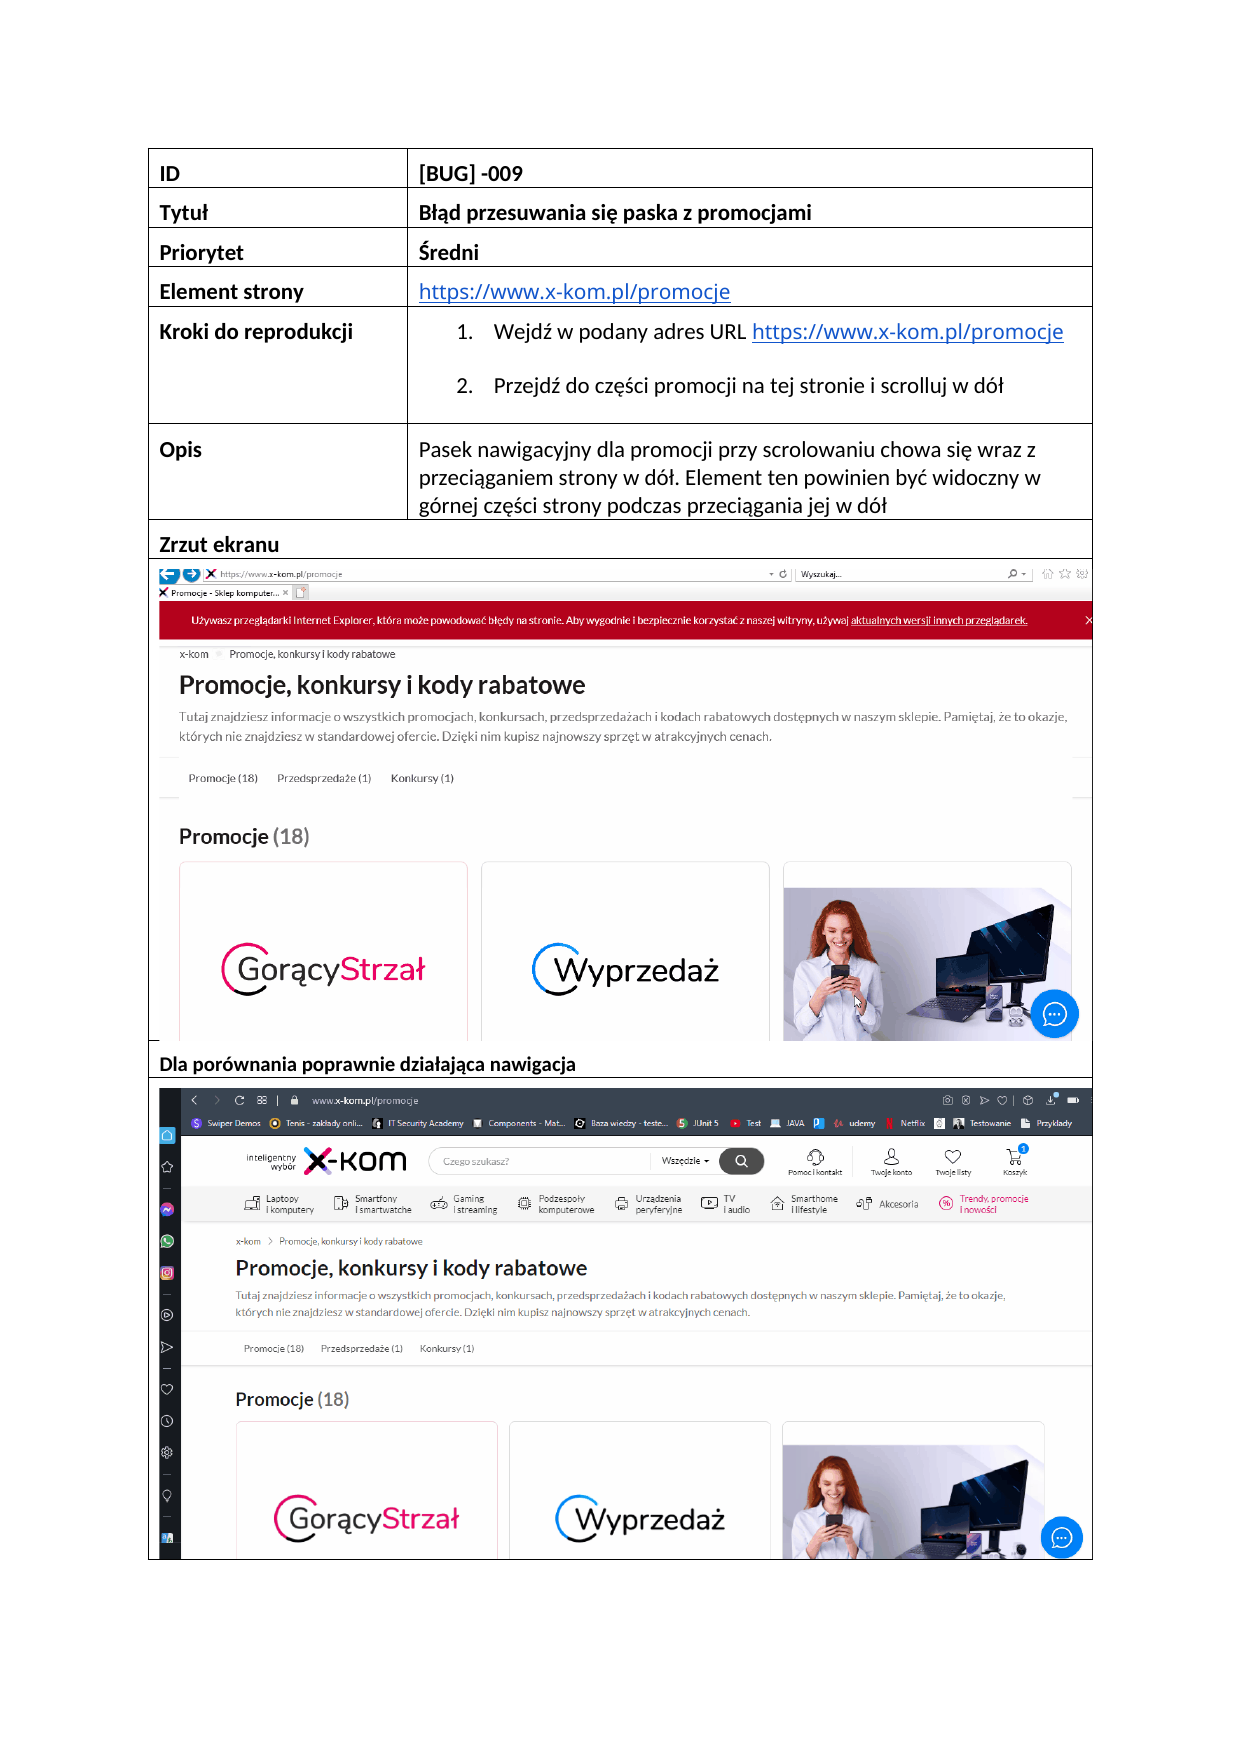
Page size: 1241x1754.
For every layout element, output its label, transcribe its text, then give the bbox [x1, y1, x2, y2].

table_header ID [149, 149, 407, 187]
picture [159, 569, 1093, 1041]
table_cell Opis [149, 424, 407, 519]
table_header [BUG] -009 [408, 149, 1092, 187]
table_cell Tytuł [149, 188, 407, 227]
table_cell [149, 559, 1092, 1040]
table_cell Priorytet [149, 228, 407, 266]
table_cell Element strony [149, 267, 407, 306]
table_cell Błąd przesuwania się paska z promocjami [408, 188, 1092, 227]
table_cell https://www.x-kom.pl/promocje [408, 267, 1092, 306]
table_cell Zrzut ekranu [149, 520, 1092, 558]
table_cell Kroki do reprodukcji [149, 307, 407, 423]
picture [159, 1088, 1093, 1559]
table_cell Średni [408, 228, 1092, 266]
table_cell Wejdź w podany adres URL https://www.x-kom.pl/promocje Przejdź do części promocji na tej stronie i scrolluj w dół [408, 307, 1092, 423]
picture [159, 569, 173, 579]
table_cell [149, 1078, 1092, 1559]
table_cell Pasek nawigacyjny dla promocji przy scrolowaniu chowa się wraz z przeciąganiem strony w dół. Element ten powinien być widoczny w górnej części strony podczas przeciągania jej w dół [408, 424, 1092, 519]
table_cell Dla porównania poprawnie działająca nawigacja [149, 1041, 1092, 1077]
